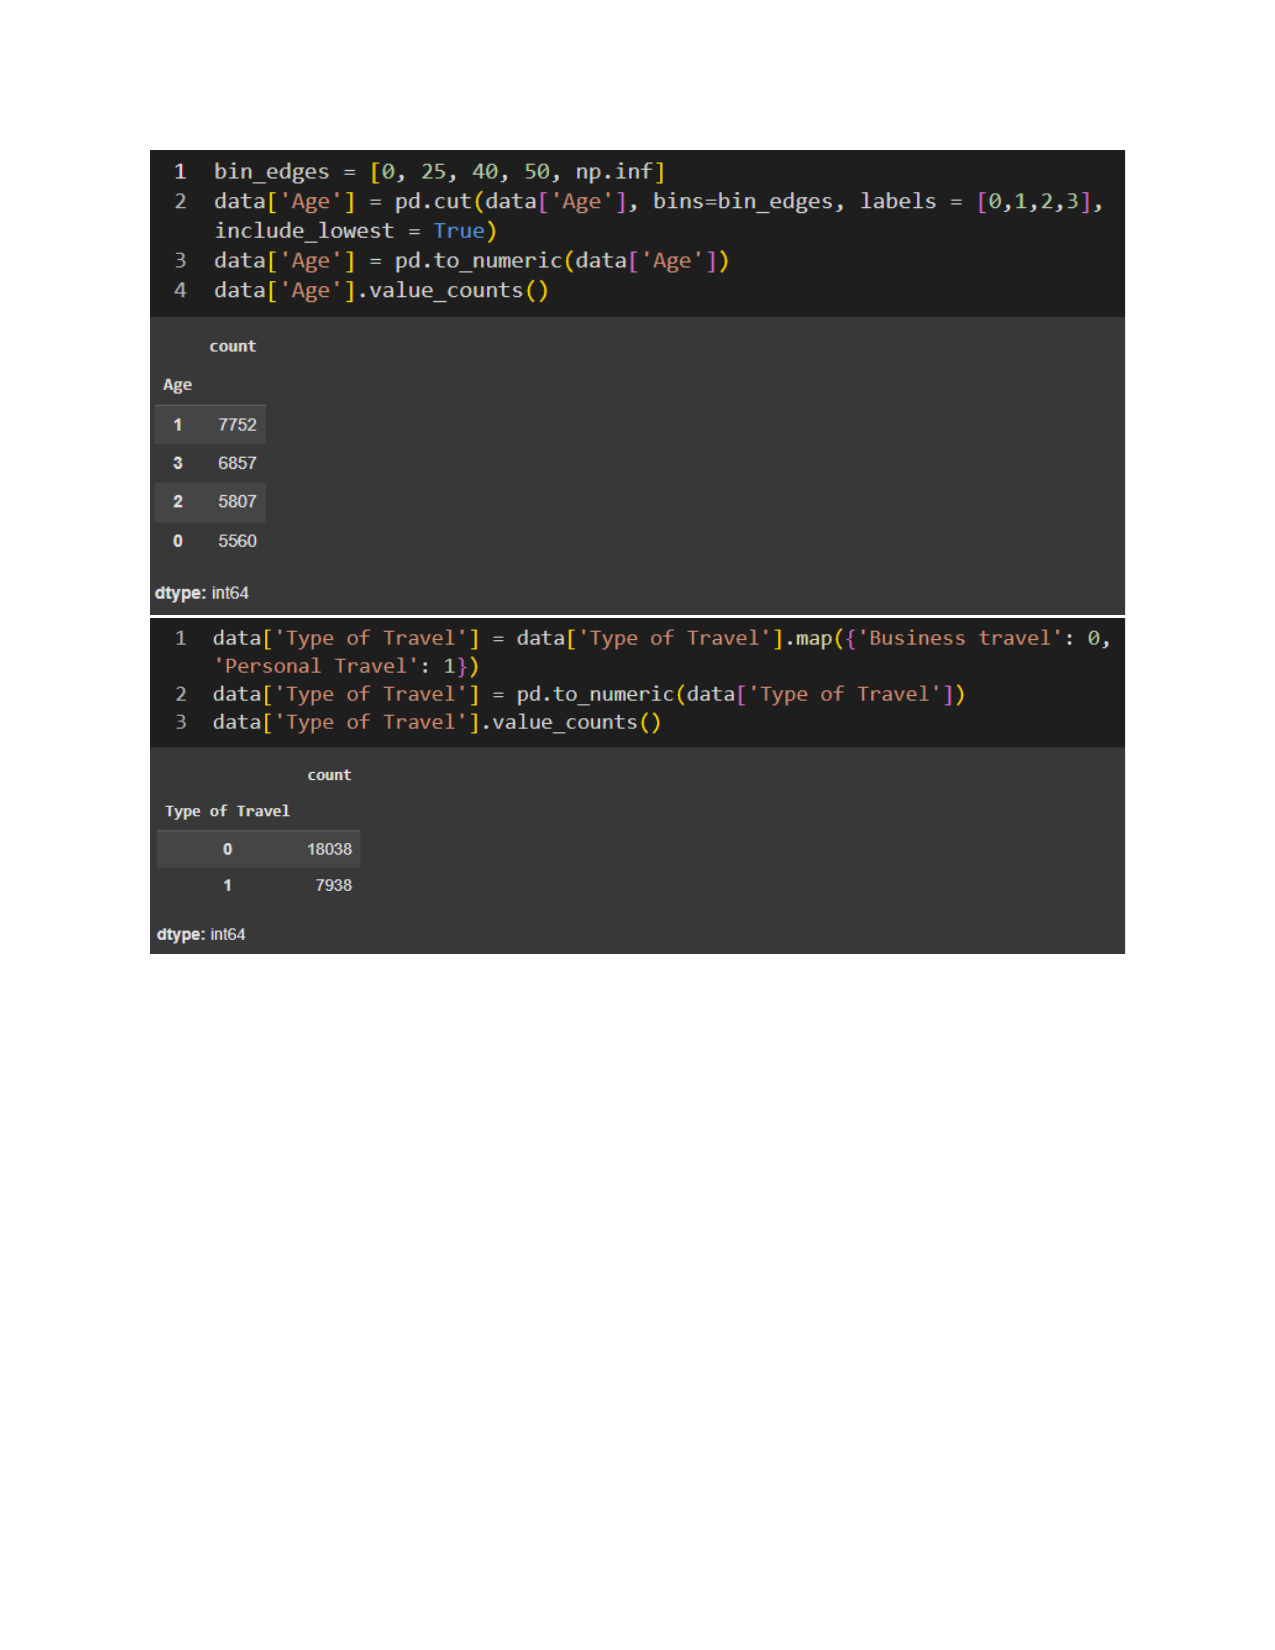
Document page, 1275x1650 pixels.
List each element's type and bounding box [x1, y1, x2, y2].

picture [150, 618, 1125, 954]
picture [150, 150, 1125, 615]
